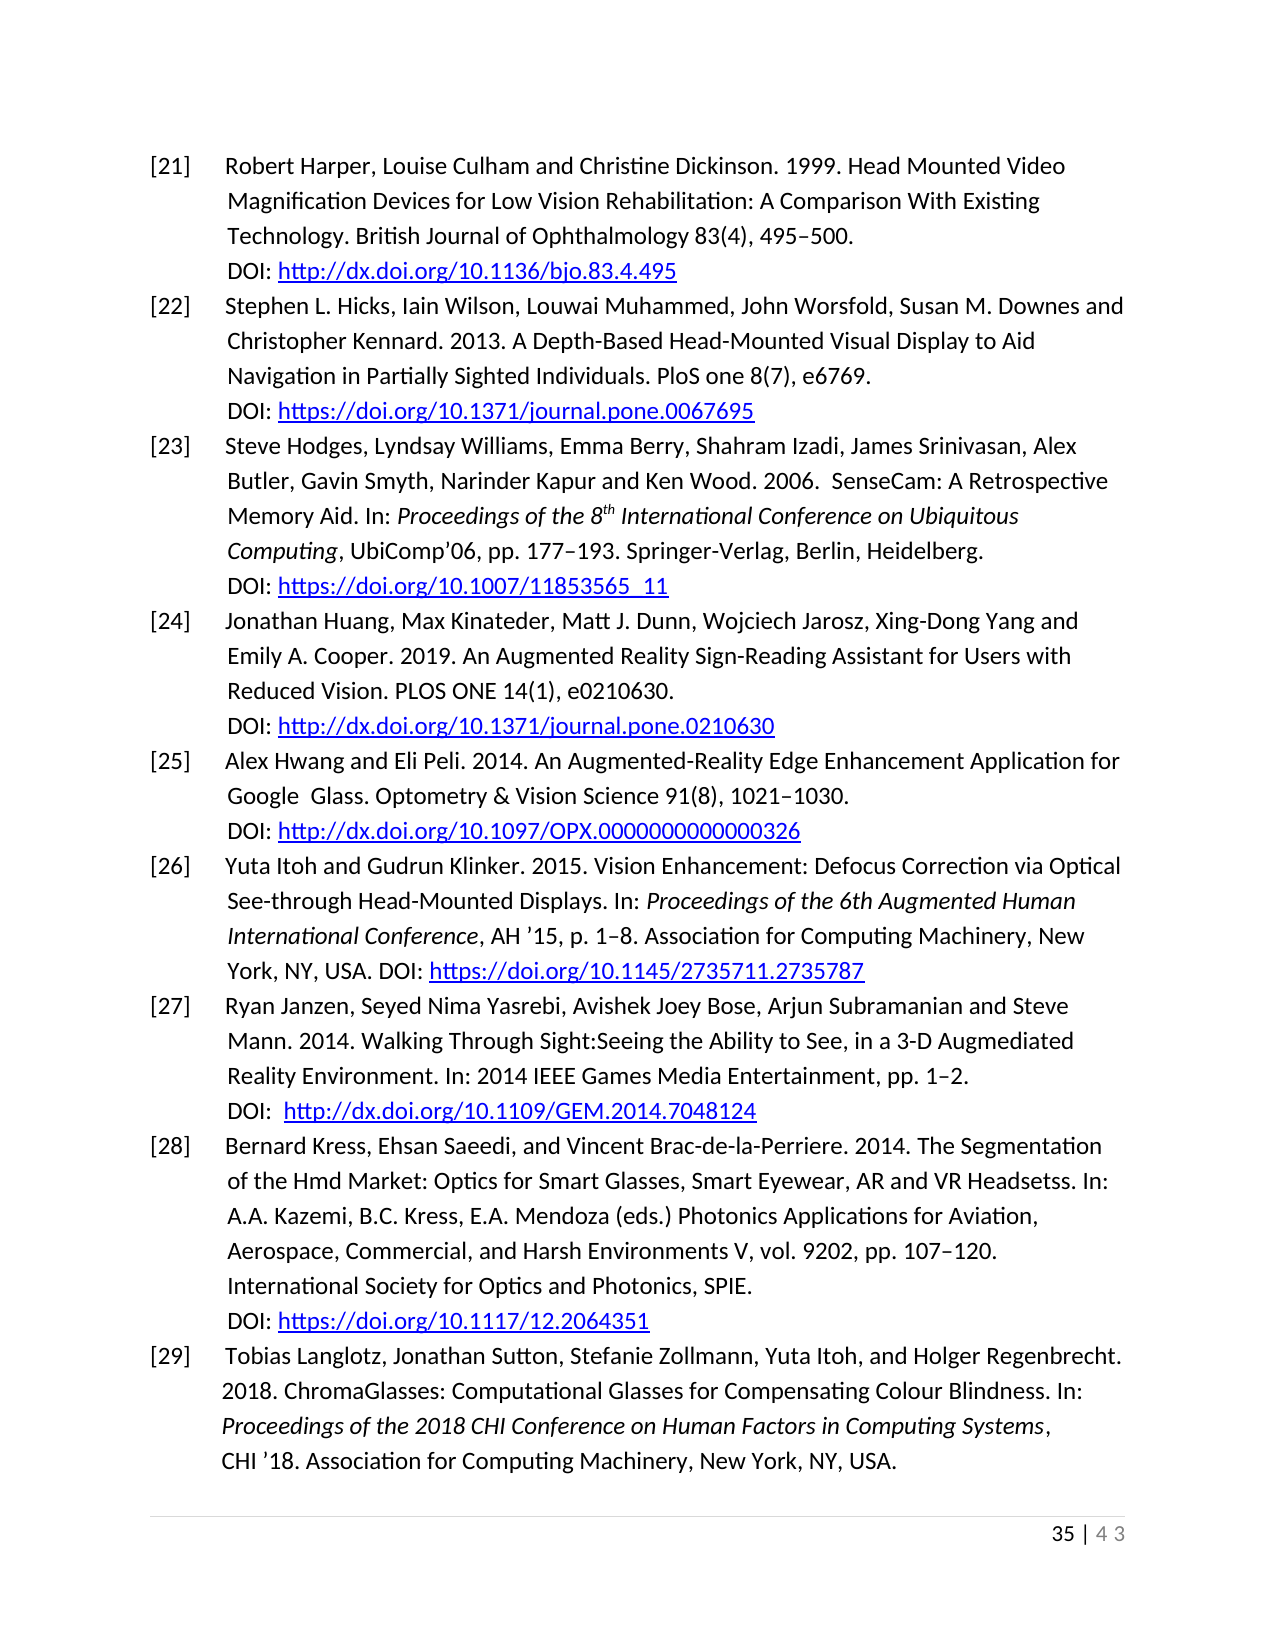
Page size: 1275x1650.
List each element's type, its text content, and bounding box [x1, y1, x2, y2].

list Mann. 2014. Walking Through Sight:Seeing the Ability to See, in a 3-D Augmediated [187, 1025, 1125, 1056]
list 2018. ChromaGlasses: Computational Glasses for Compensating Colour Blindness. In: [187, 1375, 1125, 1406]
list Aerospace, Commercial, and Harsh Environments V, vol. 9202, pp. 107–120. [187, 1235, 1125, 1266]
list Reality Environment. In: 2014 IEEE Games Media Entertainment, pp. 1–2. [187, 1060, 1125, 1091]
list Memory Aid. In: Proceedings of the 8th International Conference on Ubiquitous [187, 500, 1125, 531]
list Proceedings of the 2018 CHI Conference on Human Factors in Computing Systems, [187, 1410, 1125, 1441]
list DOI: https://doi.org/10.1117/12.2064351 [187, 1305, 1125, 1336]
list Magnification Devices for Low Vision Rehabilitation: A Comparison With Existing [187, 185, 1125, 216]
list Tobias Langlotz, Jonathan Sutton, Stefanie Zollmann, Yuta Itoh, and Holger Regenbrecht. [150, 1340, 1125, 1371]
list DOI: http://dx.doi.org/10.1109/GEM.2014.7048124 [187, 1095, 1125, 1126]
list DOI: http://dx.doi.org/10.1097/OPX.0000000000000326 [187, 815, 1125, 846]
list A.A. Kazemi, B.C. Kress, E.A. Mendoza (eds.) Photonics Applications for Aviation, [187, 1200, 1125, 1231]
list International Society for Optics and Photonics, SPIE. [187, 1270, 1125, 1301]
list of the Hmd Market: Optics for Smart Glasses, Smart Eyewear, AR and VR Headsetss. In: [187, 1165, 1125, 1196]
list Navigation in Partially Sighted Individuals. PloS one 8(7), e6769. [187, 360, 1125, 391]
list Robert Harper, Louise Culham and Christine Dickinson. 1999. Head Mounted Video [150, 150, 1125, 181]
list Ryan Janzen, Seyed Nima Yasrebi, Avishek Joey Bose, Arjun Subramanian and Steve [150, 990, 1125, 1021]
list DOI: http://dx.doi.org/10.1136/bjo.83.4.495 [187, 255, 1125, 286]
list Bernard Kress, Ehsan Saeedi, and Vincent Brac-de-la-Perriere. 2014. The Segmentation [150, 1130, 1125, 1161]
list Emily A. Cooper. 2019. An Augmented Reality Sign-Reading Assistant for Users with [187, 640, 1125, 671]
list York, NY, USA. DOI: https://doi.org/10.1145/2735711.2735787 [187, 955, 1125, 986]
list International Conference, AH ’15, p. 1–8. Association for Computing Machinery, New [187, 920, 1125, 951]
list Steve Hodges, Lyndsay Williams, Emma Berry, Shahram Izadi, James Srinivasan, Alex [150, 430, 1125, 461]
list Technology. British Journal of Ophthalmology 83(4), 495–500. [187, 220, 1125, 251]
list Butler, Gavin Smyth, Narinder Kapur and Ken Wood. 2006. SenseCam: A Retrospective [187, 465, 1125, 496]
list CHI ’18. Association for Computing Machinery, New York, NY, USA. [187, 1445, 1125, 1476]
list DOI: https://doi.org/10.1371/journal.pone.0067695 [187, 395, 1125, 426]
list See-through Head-Mounted Displays. In: Proceedings of the 6th Augmented Human [187, 885, 1125, 916]
list Jonathan Huang, Max Kinateder, Matt J. Dunn, Wojciech Jarosz, Xing-Dong Yang and [150, 605, 1125, 636]
list Stephen L. Hicks, Iain Wilson, Louwai Muhammed, John Worsfold, Susan M. Downes and [150, 290, 1125, 321]
list Alex Hwang and Eli Peli. 2014. An Augmented-Reality Edge Enhancement Application for [150, 745, 1125, 776]
list Reduced Vision. PLOS ONE 14(1), e0210630. [187, 675, 1125, 706]
list Christopher Kennard. 2013. A Depth-Based Head-Mounted Visual Display to Aid [187, 325, 1125, 356]
list DOI: http://dx.doi.org/10.1371/journal.pone.0210630 [187, 710, 1125, 741]
list DOI: https://doi.org/10.1007/11853565_11 [187, 570, 1125, 601]
list Google Glass. Optometry & Vision Science 91(8), 1021–1030. [187, 780, 1125, 811]
list Computing, UbiComp’06, pp. 177–193. Springer-Verlag, Berlin, Heidelberg. [187, 535, 1125, 566]
list Yuta Itoh and Gudrun Klinker. 2015. Vision Enhancement: Defocus Correction via Optical [150, 850, 1125, 881]
